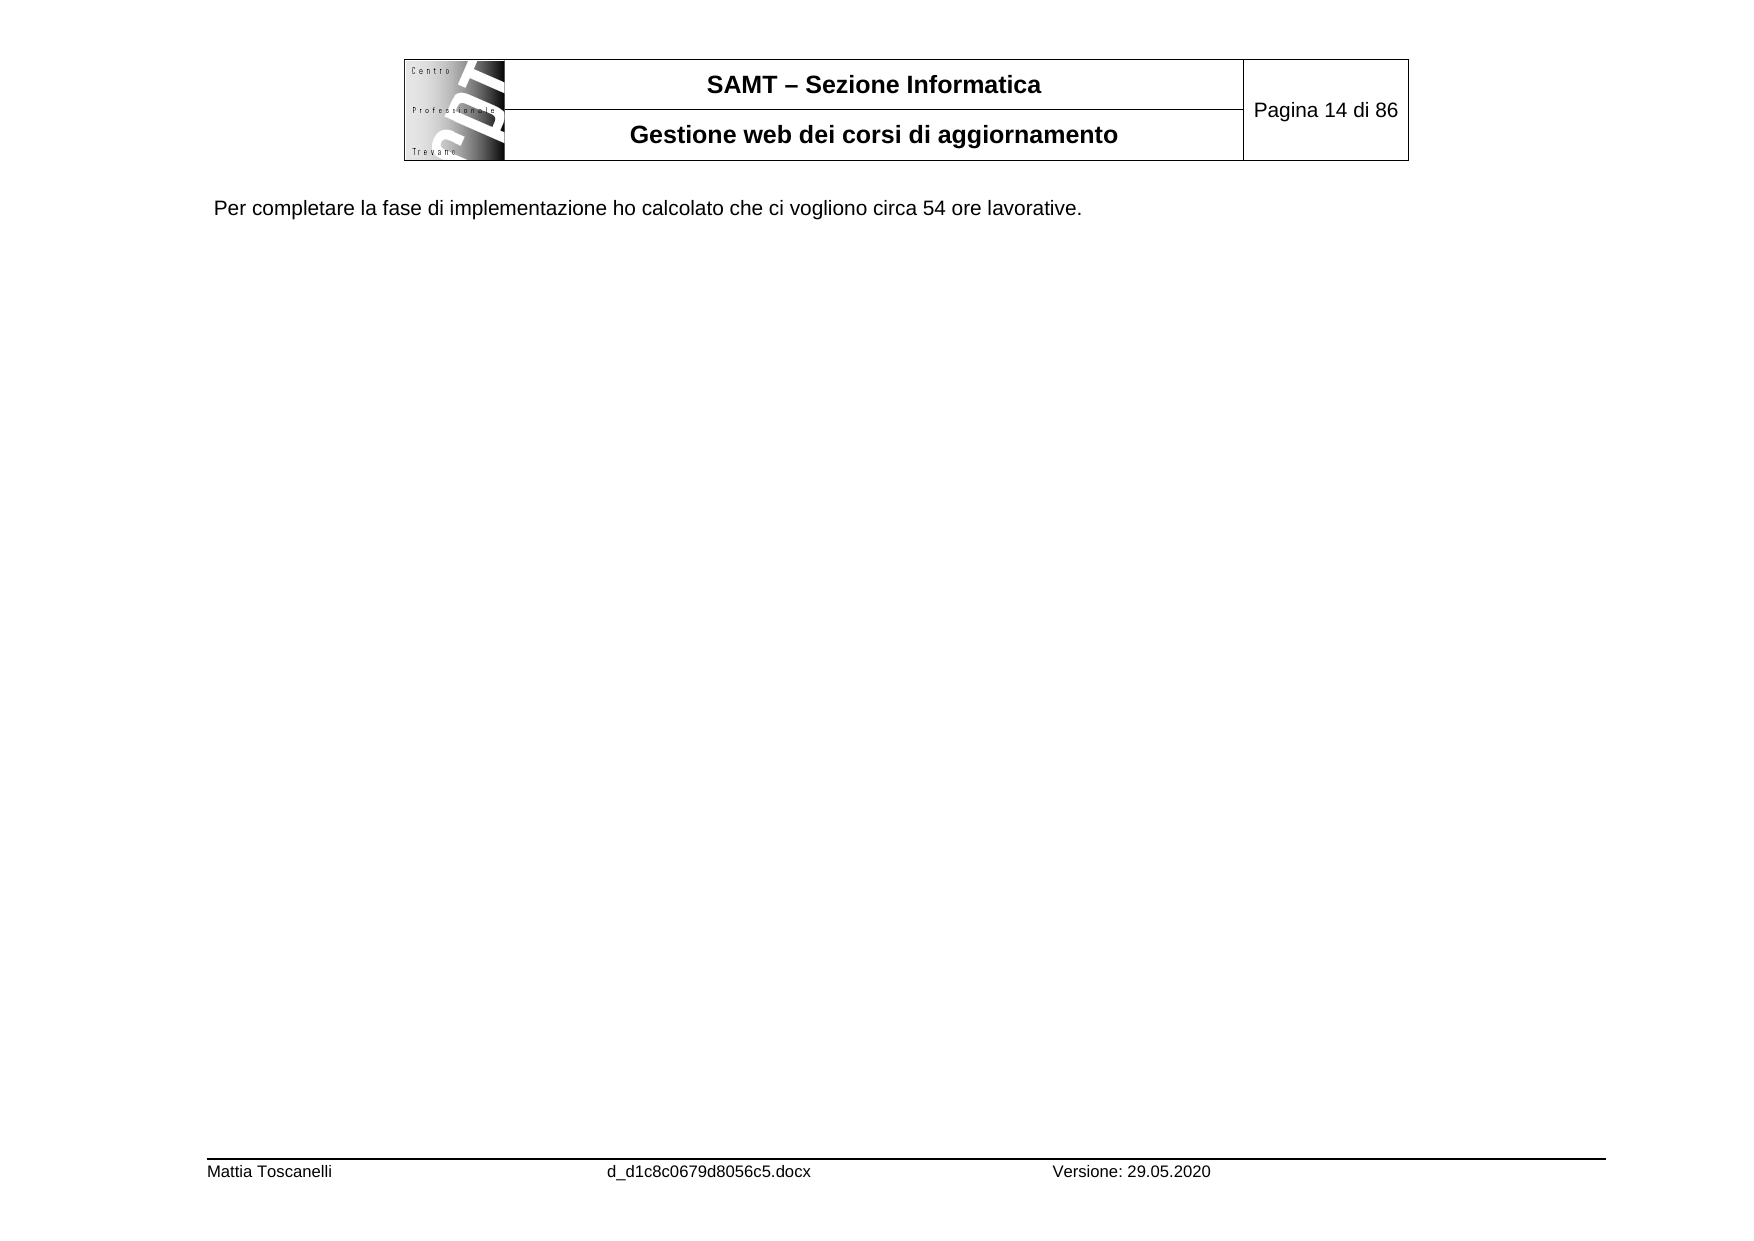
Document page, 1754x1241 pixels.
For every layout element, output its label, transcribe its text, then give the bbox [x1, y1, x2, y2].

picture [404, 60, 505, 160]
text Per completare la fase di implementazione ho calcolato che ci vogliono circa 54 ore lavorative. [214, 196, 1606, 220]
